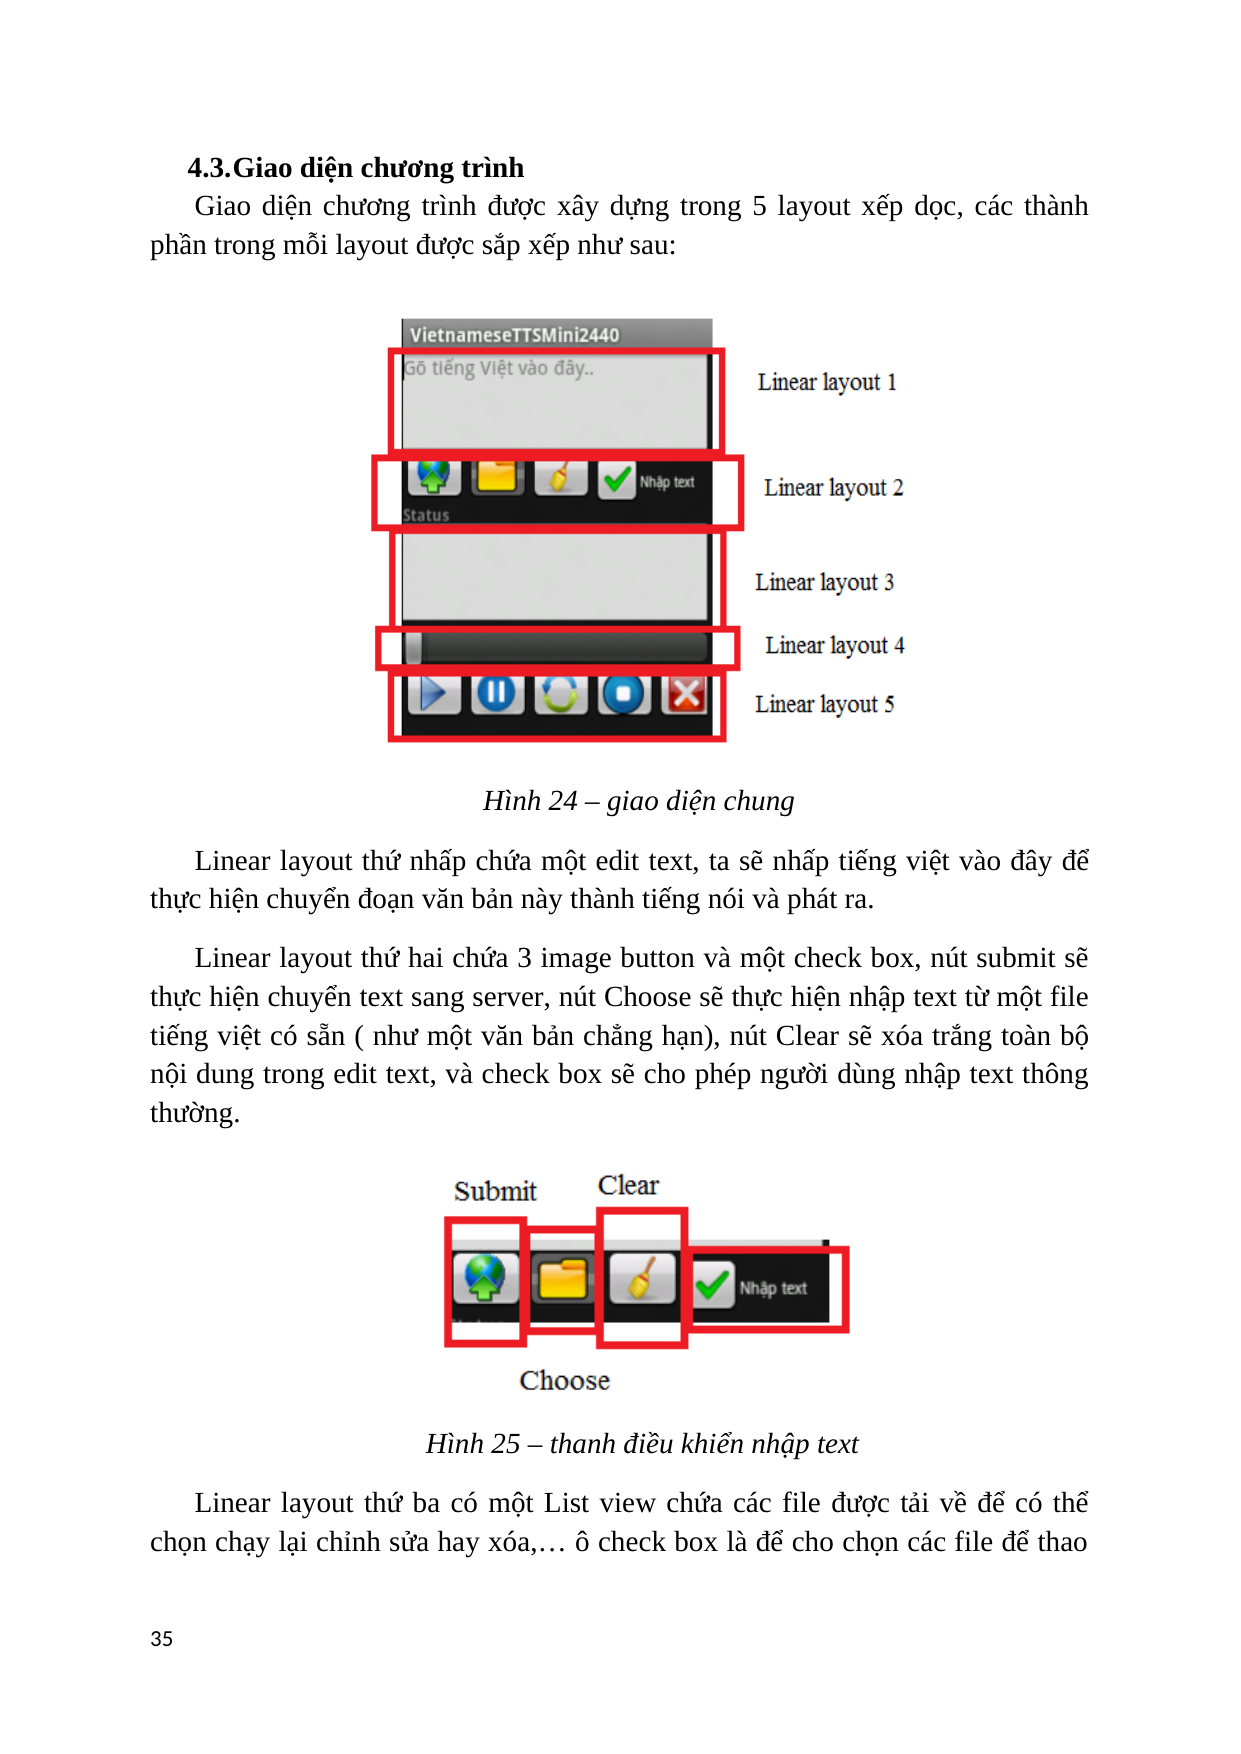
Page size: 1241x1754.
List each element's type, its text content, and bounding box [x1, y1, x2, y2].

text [150, 1485, 1090, 1557]
text Giao diện chương trình được xây dựng trong 5 layout xếp dọc, các thành phần trong mỗi layout được sắp xếp như sau: [150, 188, 1090, 261]
picture [360, 286, 917, 759]
text Linear layout thứ hai chứa 3 image button và một check box, nút submit sẽ thực hiện chuyển text sang server, nút Choose sẽ thực hiện nhập text từ một file tiếng việt có sẵn ( như một văn bản chẳng hạn), nút Clear sẽ xóa trắng toàn bộ nội dung trong edit text, và check box sẽ cho phép người dùng nhập text thông thường. [150, 941, 1090, 1128]
text Hình 24 – giao diện chung [187, 783, 1090, 817]
text Linear layout thứ nhấp chứa một edit text, ta sẽ nhấp tiếng việt vào đây để thực hiện chuyển đoạn văn bản này thành tiếng nói và phát ra. [150, 843, 1090, 915]
picture [410, 1154, 875, 1401]
list Giao diện chương trình [187, 150, 1090, 183]
text Hình 25 – thanh điều khiển nhập text [150, 1426, 1090, 1459]
